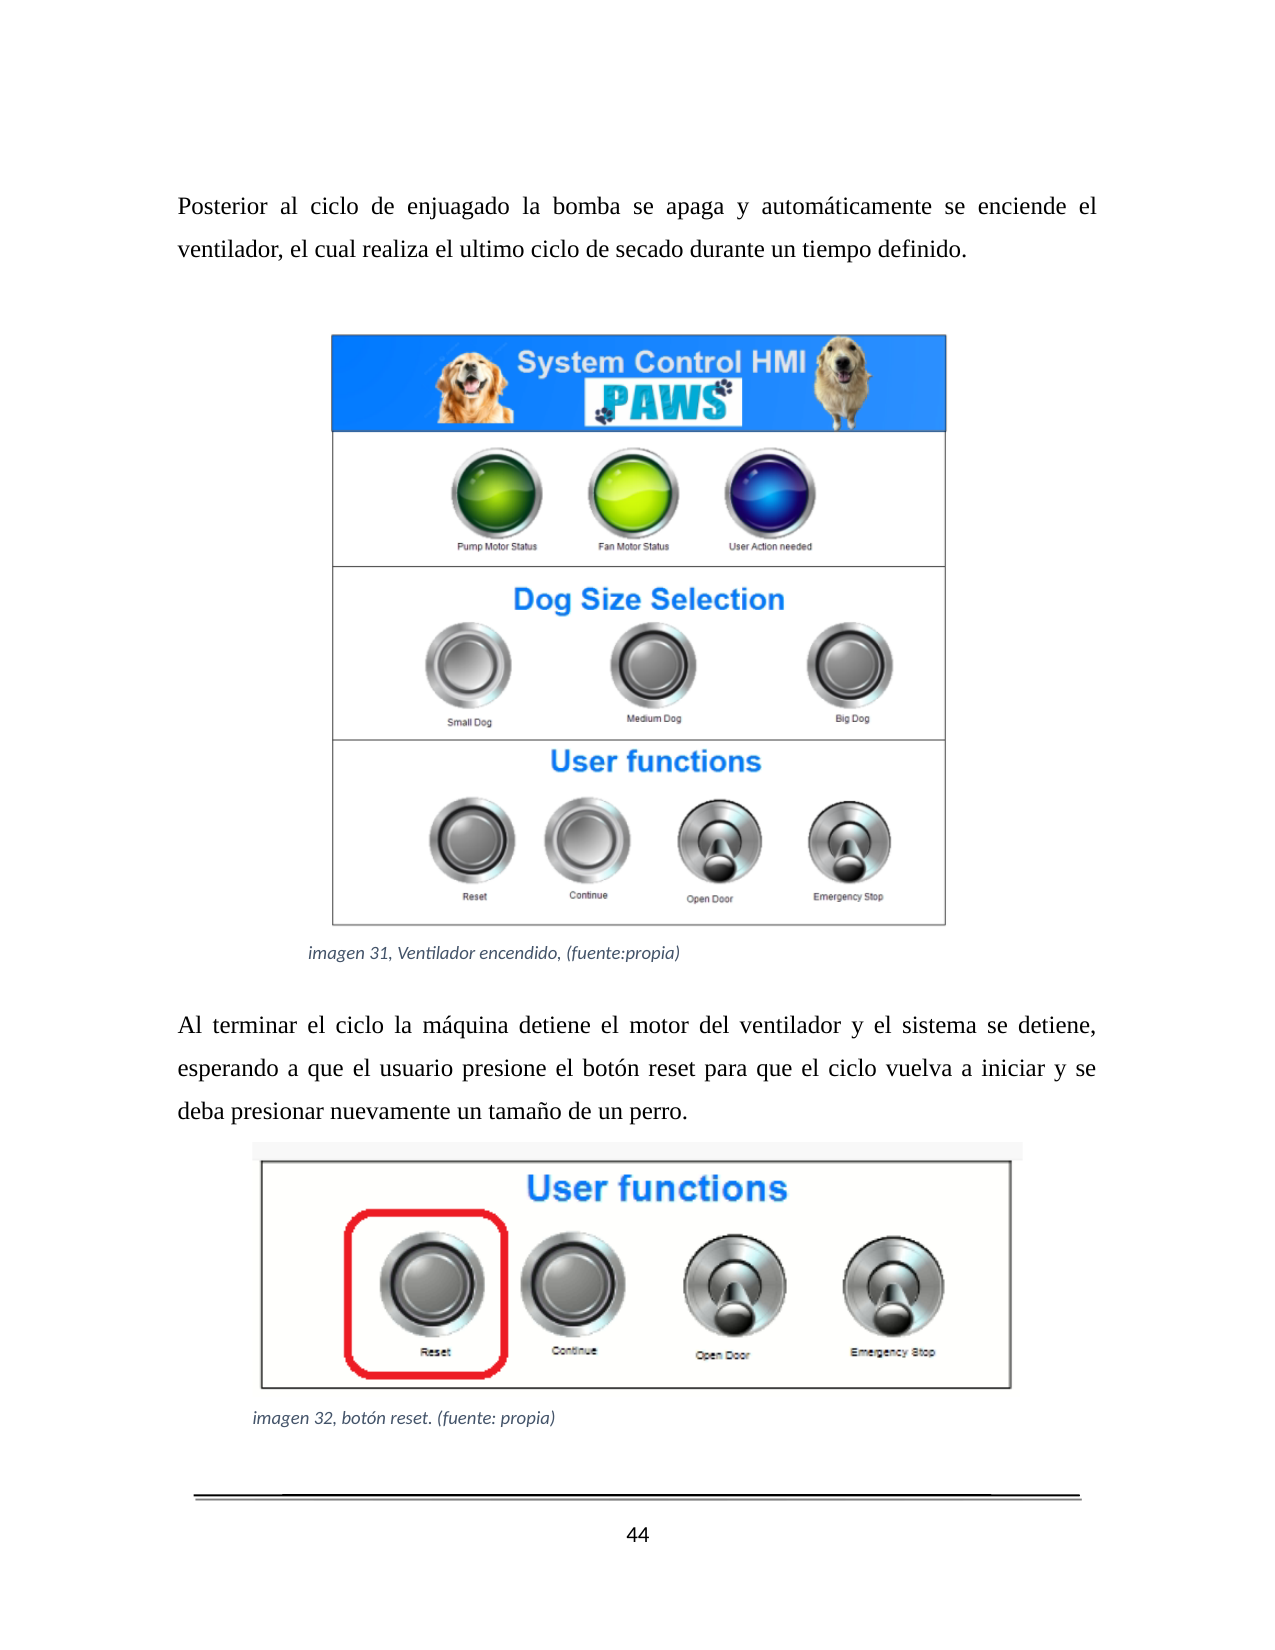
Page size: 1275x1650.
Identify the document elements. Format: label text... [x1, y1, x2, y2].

picture [307, 320, 967, 932]
text Al terminar el ciclo la máquina detiene el motor del ventilador y el sistema se detiene, esperando a que el usuario presione el botón reset para que el ciclo vuelva a iniciar y se deba presionar nuevamente un tamaño de un perro. [177, 1010, 1098, 1125]
picture [252, 1142, 1023, 1397]
text Posterior al ciclo de enjuagado la bomba se apaga y automáticamente se enciende el ventilador, el cual realiza el ultimo ciclo de secado durante un tiempo definido. [177, 191, 1098, 263]
